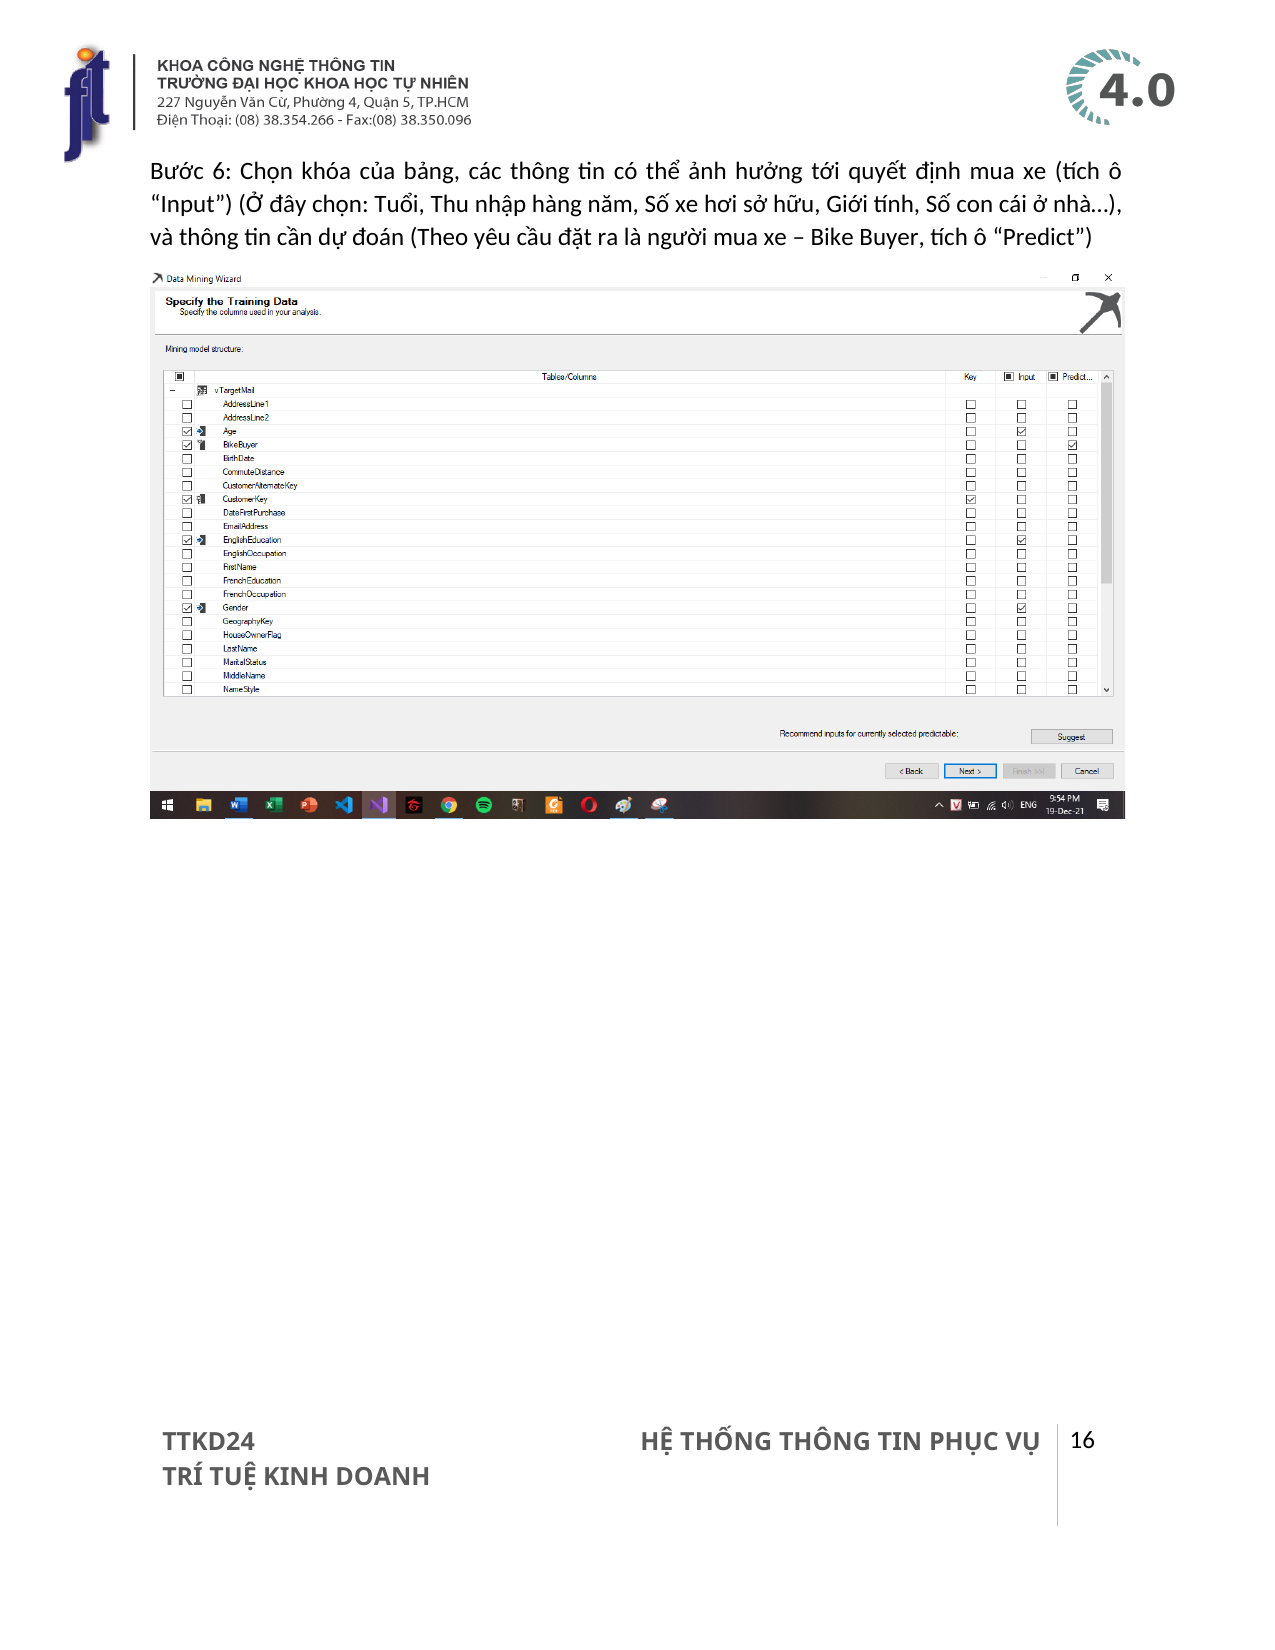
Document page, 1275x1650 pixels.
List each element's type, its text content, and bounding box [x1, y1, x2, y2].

picture [1059, 42, 1182, 128]
picture [150, 270, 1125, 819]
picture [41, 38, 504, 184]
text Bước 6: Chọn khóa của bảng, các thông tin có thể ảnh hưởng tới quyết định mua xe (tích ô “Input”) (Ở đây chọn: Tuổi, Thu nhập hàng năm, Số xe hơi sở hữu, Giới tính, Số con cái ở nhà…), và thông tin cần dự đoán (Theo yêu cầu đặt ra là người mua xe – Bike Buyer, tích ô “Predict”) [150, 155, 1125, 251]
